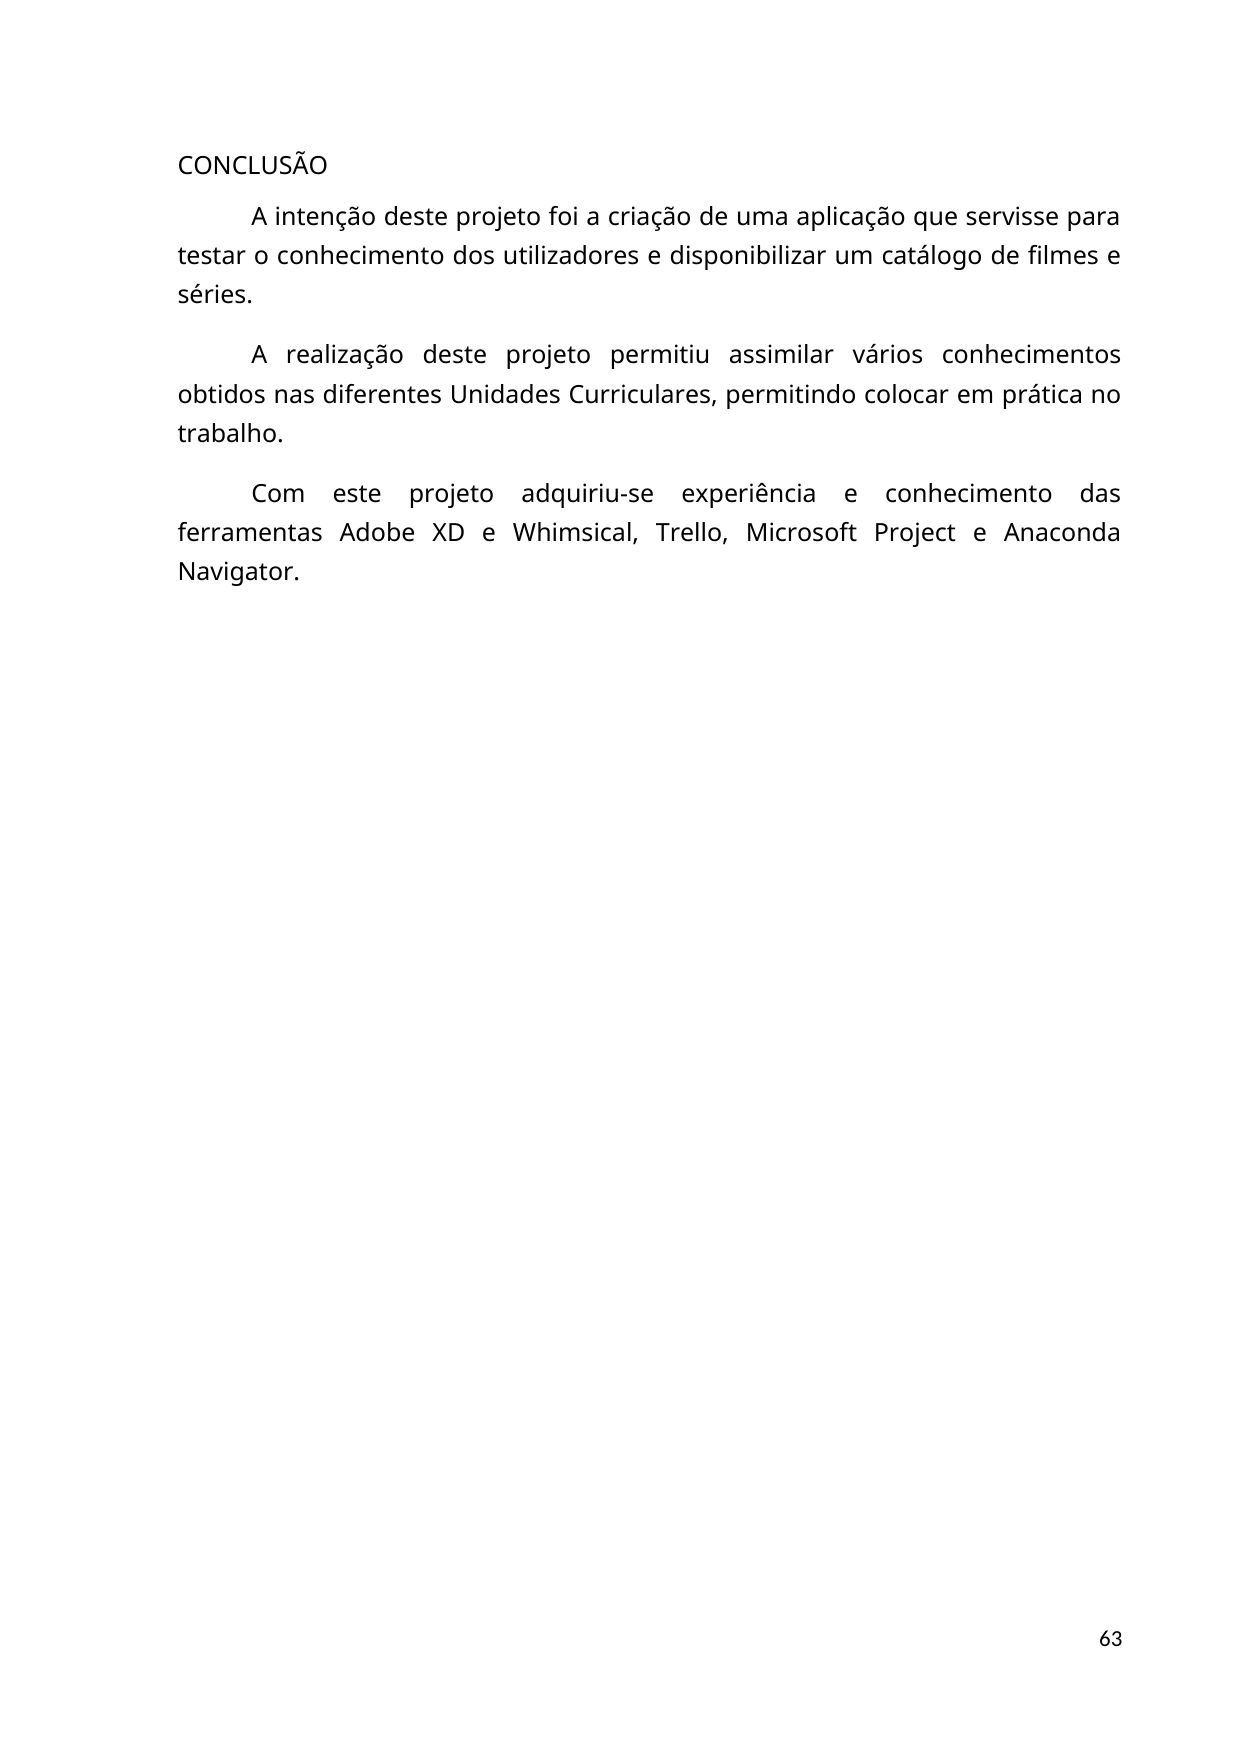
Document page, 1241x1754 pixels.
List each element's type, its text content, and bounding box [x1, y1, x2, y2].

text A intenção deste projeto foi a criação de uma aplicação que servisse para testar o conhecimento dos utilizadores e disponibilizar um catálogo de filmes e séries. [177, 199, 1122, 311]
subtitle CONCLUSÃO [177, 148, 1122, 182]
text A realização deste projeto permitiu assimilar vários conhecimentos obtidos nas diferentes Unidades Curriculares, permitindo colocar em prática no trabalho. [177, 337, 1122, 449]
text Com este projeto adquiriu-se experiência e conhecimento das ferramentas Adobe XD e Whimsical, Trello, Microsoft Project e Anaconda Navigator. [177, 475, 1122, 588]
